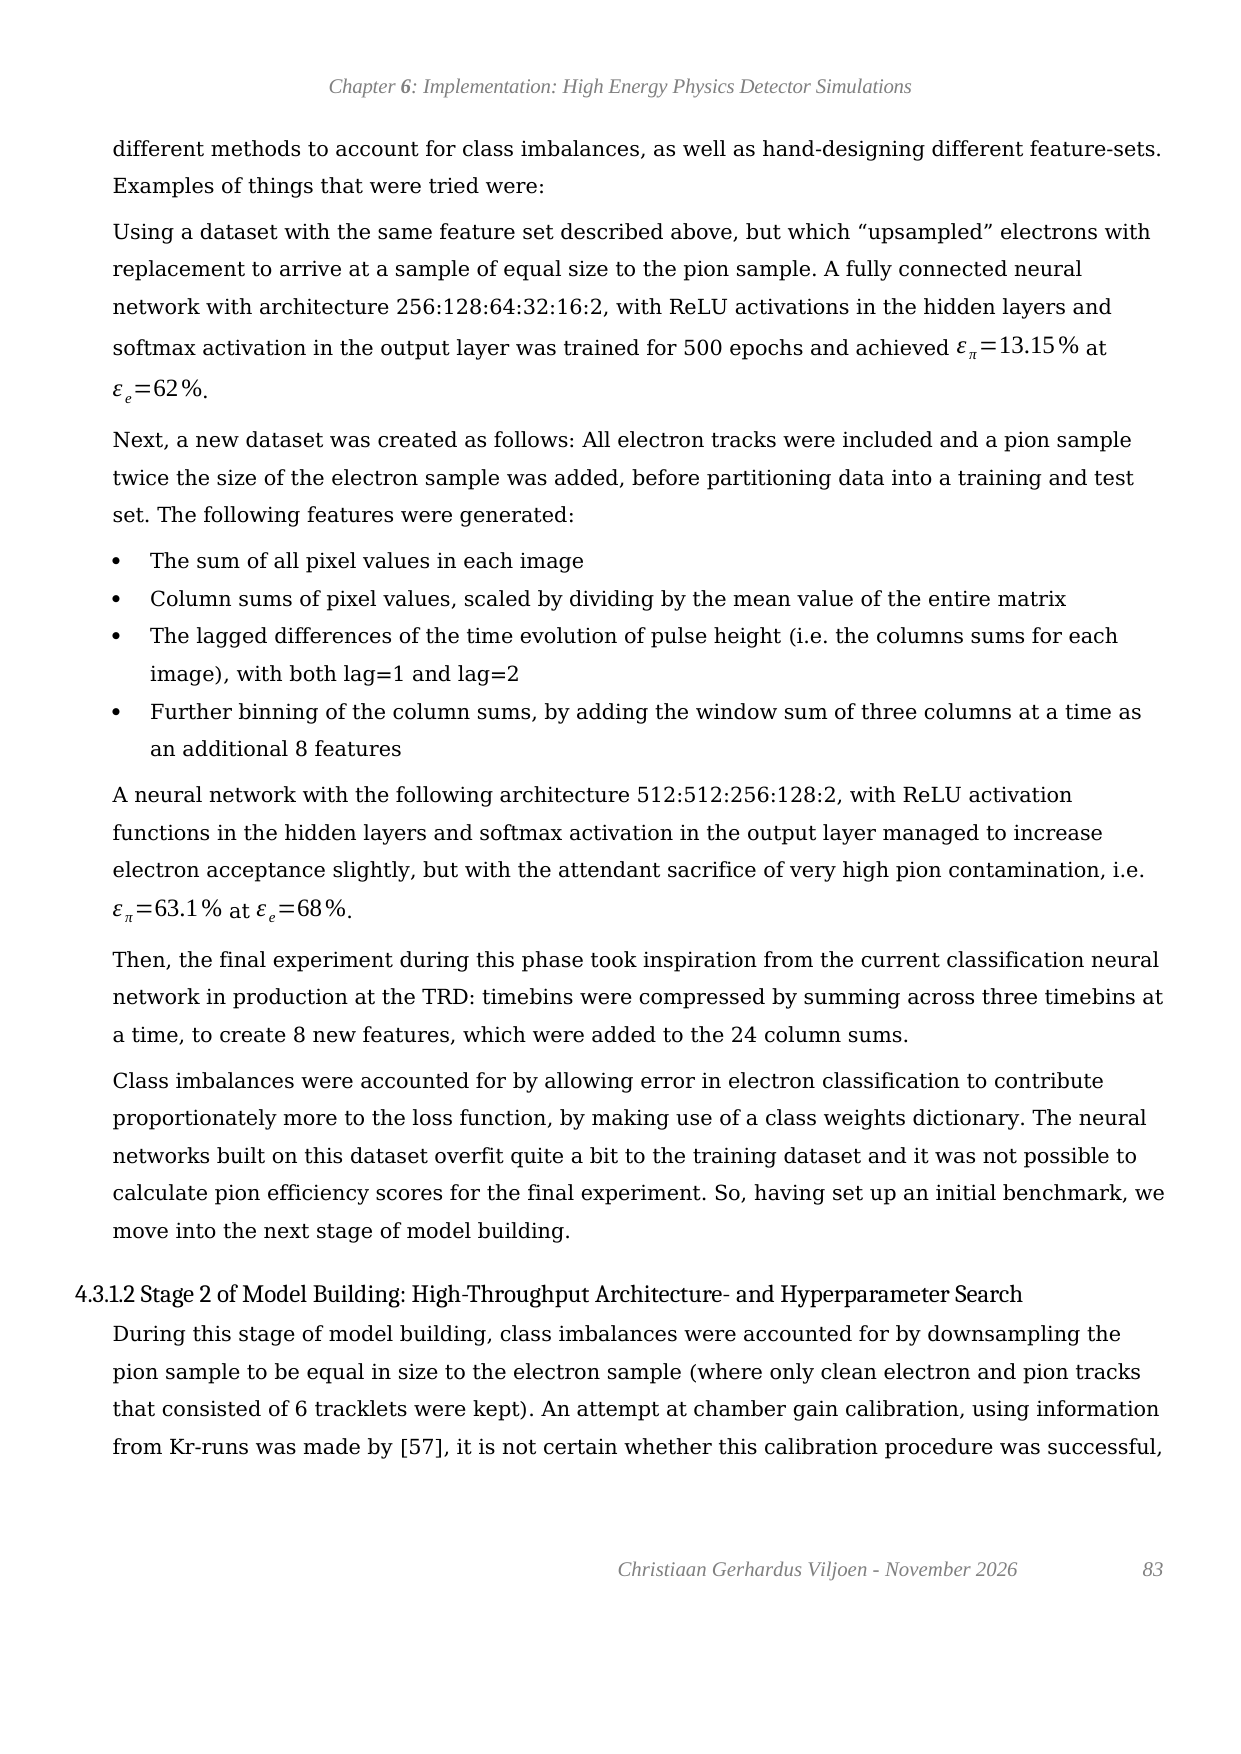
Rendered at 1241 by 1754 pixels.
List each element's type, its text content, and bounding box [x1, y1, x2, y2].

text Using a dataset with the same feature set described above, but which “upsampled” electrons with replacement to arrive at a sample of equal size to the pion sample. A fully connected neural network with architecture 256:128:64:32:16:2, with ReLU activations in the hidden layers and softmax activation in the output layer was trained for 500 epochs and achieved at . [112, 219, 1165, 406]
list Column sums of pixel values, scaled by dividing by the mean value of the entire matrix [112, 586, 1165, 611]
text Next, a new dataset was created as follows: All electron tracks were included and a pion sample twice the size of the electron sample was added, before partitioning data into a training and test set. The following features were generated: [112, 427, 1165, 527]
list The sum of all pixel values in each image [112, 548, 1165, 573]
subtitle Stage 2 of Model Building: High-Throughput Architecture- and Hyperparameter Search [75, 1280, 1165, 1309]
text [112, 1321, 1165, 1459]
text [112, 135, 1165, 198]
list The lagged differences of the time evolution of pulse height (i.e. the columns sums for each image), with both lag=1 and lag=2 [112, 623, 1165, 686]
text Class imbalances were accounted for by allowing error in electron classification to contribute proportionately more to the loss function, by making use of a class weights dictionary. The neural networks built on this dataset overfit quite a bit to the training dataset and it was not possible to calculate pion efficiency scores for the final experiment. So, having set up an initial benchmark, we move into the next stage of model building. [112, 1067, 1165, 1242]
text Then, the final experiment during this phase took inspiration from the current classification neural network in production at the TRD: timebins were compressed by summing across three timebins at a time, to create 8 new features, which were added to the 24 column sums. [112, 947, 1165, 1047]
list Further binning of the column sums, by adding the window sum of three columns at a time as an additional 8 features [112, 698, 1165, 761]
text A neural network with the following architecture 512:512:256:128:2, with ReLU activation functions in the hidden layers and softmax activation in the output layer managed to increase electron acceptance slightly, but with the attendant sacrifice of very high pion contamination, i.e. at . [112, 782, 1165, 926]
